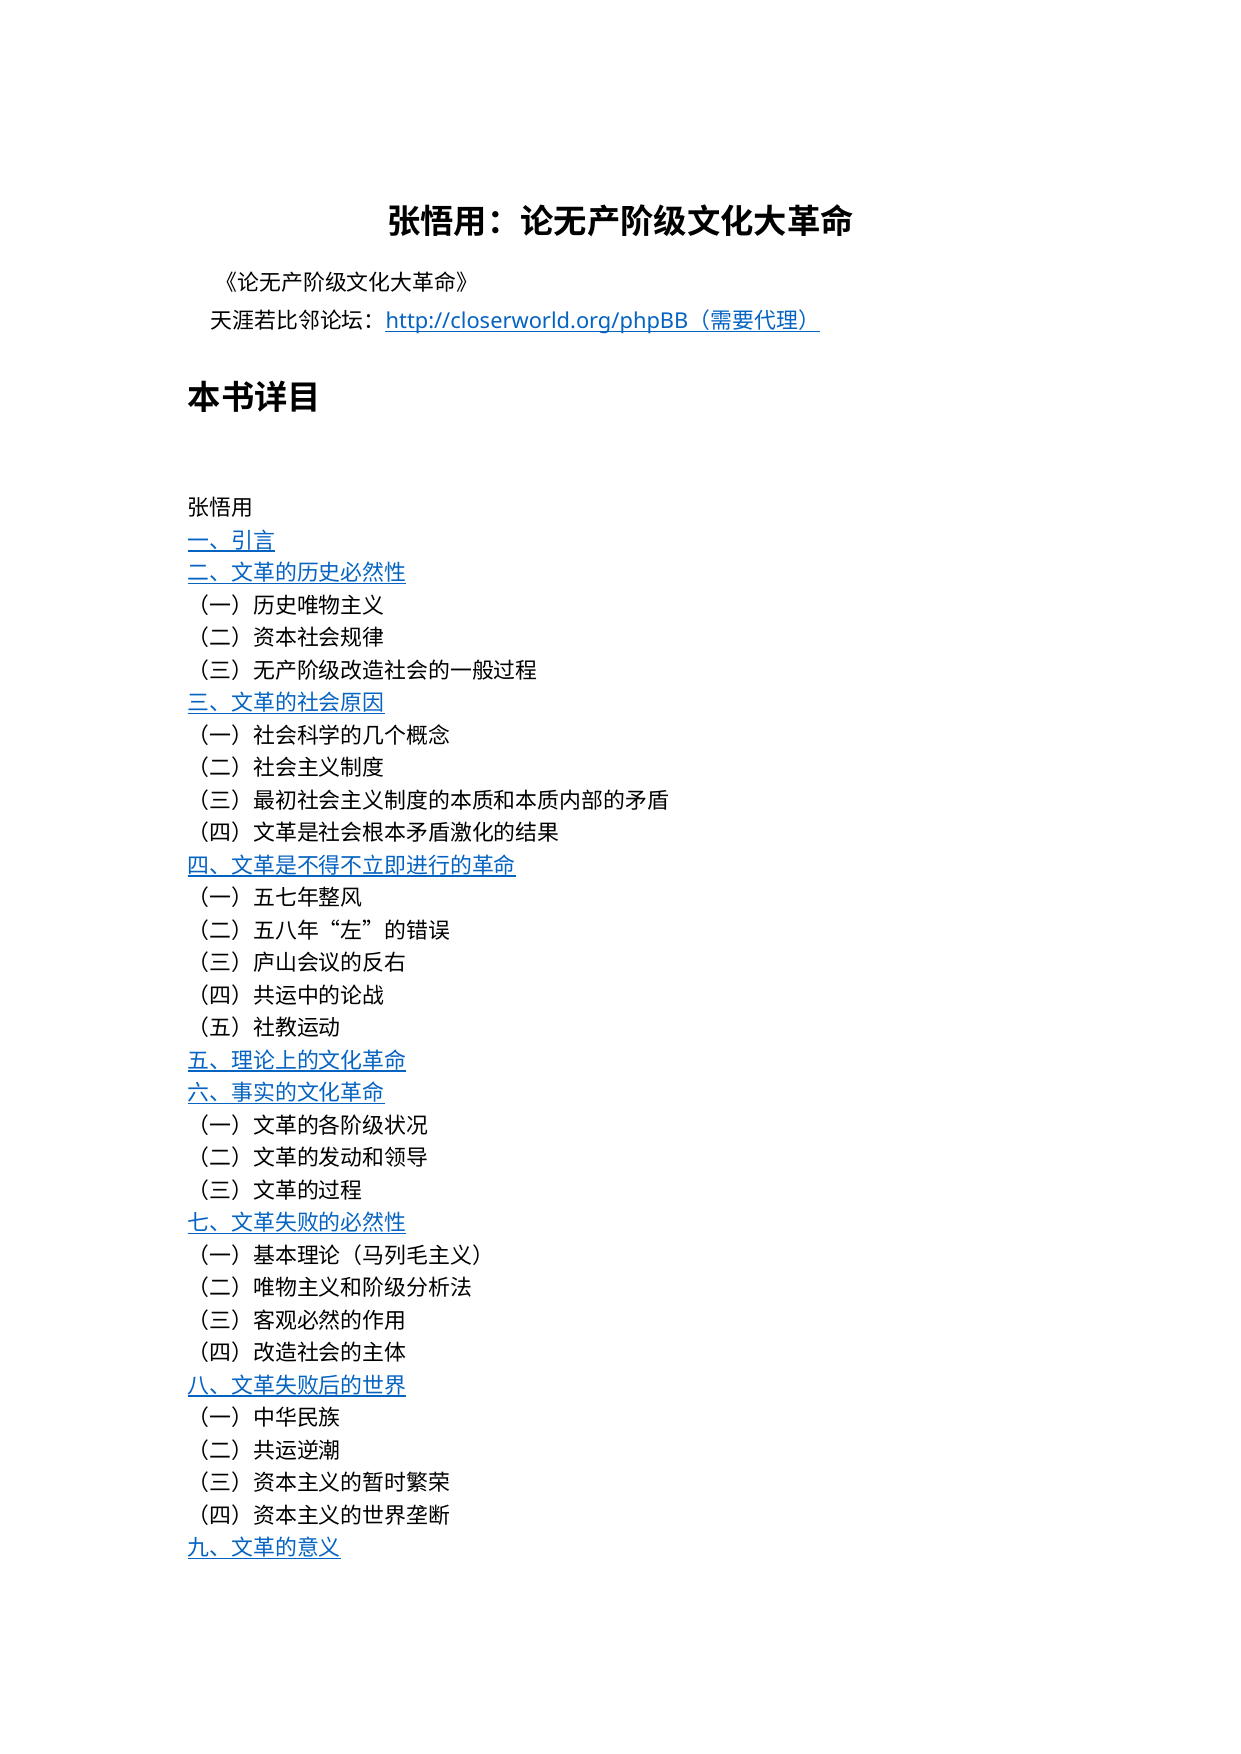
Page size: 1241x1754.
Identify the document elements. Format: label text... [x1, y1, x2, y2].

subtitle 本书详目 [187, 363, 1053, 428]
text 一、引言 [187, 522, 1053, 555]
text 五、理论上的文化革命 [187, 1042, 1053, 1075]
text （一）五七年整风 [187, 880, 1053, 912]
table_header 《论无产阶级文化大革命》 [209, 258, 1031, 303]
text （一）社会科学的几个概念 [187, 717, 1053, 750]
text 四、文革是不得不立即进行的革命 [187, 847, 1053, 880]
text （三）客观必然的作用 [187, 1302, 1053, 1335]
text （三）文革的过程 [187, 1172, 1053, 1205]
text （四）共运中的论战 [187, 977, 1053, 1010]
text 七、文革失败的必然性 [187, 1205, 1053, 1237]
text （二）共运逆潮 [187, 1432, 1053, 1465]
text （一）历史唯物主义 [187, 587, 1053, 620]
text 九、文革的意义 [187, 1530, 1053, 1562]
text （三）最初社会主义制度的本质和本质内部的矛盾 [187, 782, 1053, 815]
text （二）社会主义制度 [187, 750, 1053, 782]
text （四）改造社会的主体 [187, 1335, 1053, 1367]
text （四）资本主义的世界垄断 [187, 1497, 1053, 1530]
text （一）基本理论（马列毛主义） [187, 1237, 1053, 1270]
text （三）无产阶级改造社会的一般过程 [187, 652, 1053, 685]
text 三、文革的社会原因 [187, 685, 1053, 717]
text （二）文革的发动和领导 [187, 1140, 1053, 1172]
text 天涯若比邻论坛：http://closerworld.org/phpBB（需要代理） [187, 303, 1053, 336]
text 六、事实的文化革命 [187, 1075, 1053, 1107]
text （四）文革是社会根本矛盾激化的结果 [187, 815, 1053, 847]
text （三）资本主义的暂时繁荣 [187, 1465, 1053, 1497]
text （一）文革的各阶级状况 [187, 1107, 1053, 1140]
text （三）庐山会议的反右 [187, 945, 1053, 977]
text 二、文革的历史必然性 [187, 555, 1053, 587]
text （五）社教运动 [187, 1010, 1053, 1042]
text 八、文革失败后的世界 [187, 1367, 1053, 1400]
text （二）五八年“左”的错误 [187, 912, 1053, 945]
text （一）中华民族 [187, 1400, 1053, 1432]
text （二）资本社会规律 [187, 620, 1053, 652]
text （二）唯物主义和阶级分析法 [187, 1270, 1053, 1302]
text 张悟用 [187, 490, 1053, 522]
title 张悟用：论无产阶级文化大革命 [187, 187, 1053, 252]
